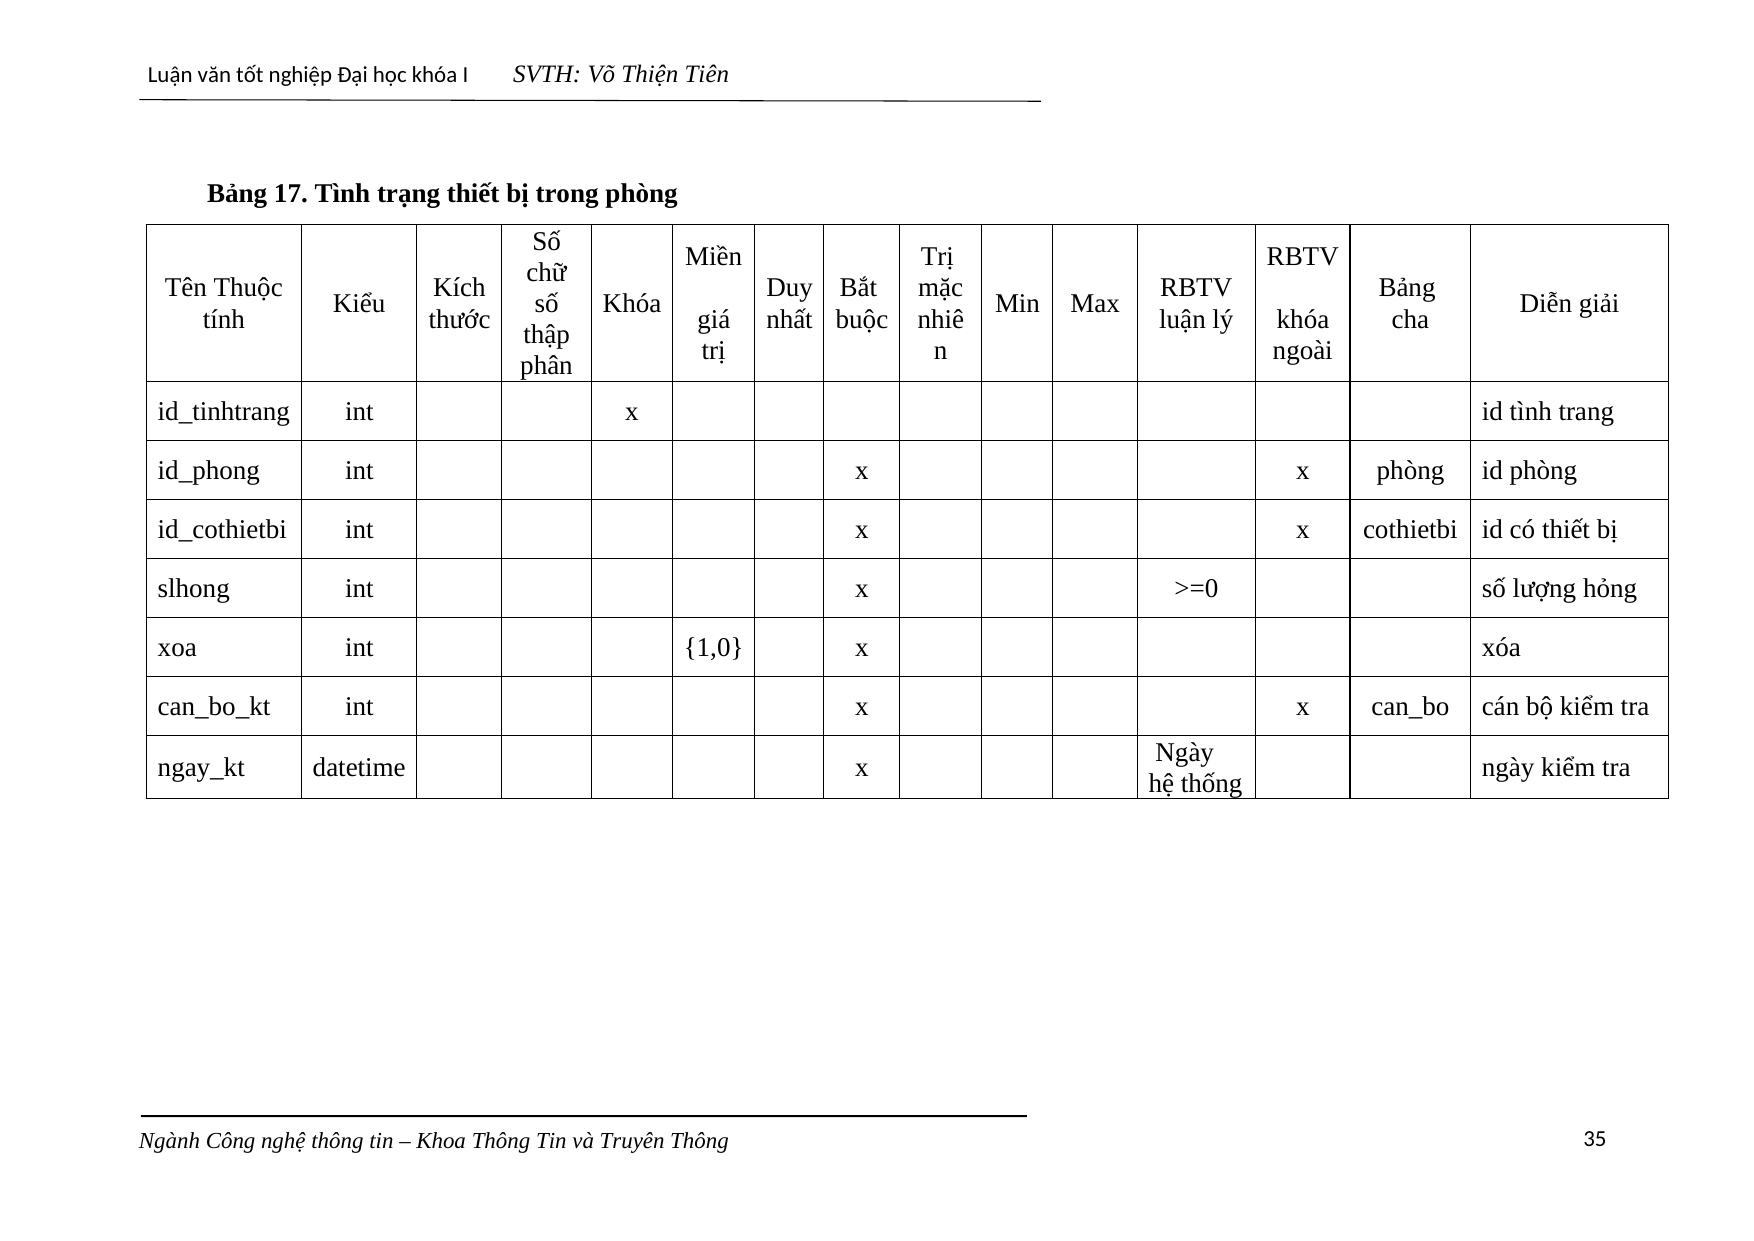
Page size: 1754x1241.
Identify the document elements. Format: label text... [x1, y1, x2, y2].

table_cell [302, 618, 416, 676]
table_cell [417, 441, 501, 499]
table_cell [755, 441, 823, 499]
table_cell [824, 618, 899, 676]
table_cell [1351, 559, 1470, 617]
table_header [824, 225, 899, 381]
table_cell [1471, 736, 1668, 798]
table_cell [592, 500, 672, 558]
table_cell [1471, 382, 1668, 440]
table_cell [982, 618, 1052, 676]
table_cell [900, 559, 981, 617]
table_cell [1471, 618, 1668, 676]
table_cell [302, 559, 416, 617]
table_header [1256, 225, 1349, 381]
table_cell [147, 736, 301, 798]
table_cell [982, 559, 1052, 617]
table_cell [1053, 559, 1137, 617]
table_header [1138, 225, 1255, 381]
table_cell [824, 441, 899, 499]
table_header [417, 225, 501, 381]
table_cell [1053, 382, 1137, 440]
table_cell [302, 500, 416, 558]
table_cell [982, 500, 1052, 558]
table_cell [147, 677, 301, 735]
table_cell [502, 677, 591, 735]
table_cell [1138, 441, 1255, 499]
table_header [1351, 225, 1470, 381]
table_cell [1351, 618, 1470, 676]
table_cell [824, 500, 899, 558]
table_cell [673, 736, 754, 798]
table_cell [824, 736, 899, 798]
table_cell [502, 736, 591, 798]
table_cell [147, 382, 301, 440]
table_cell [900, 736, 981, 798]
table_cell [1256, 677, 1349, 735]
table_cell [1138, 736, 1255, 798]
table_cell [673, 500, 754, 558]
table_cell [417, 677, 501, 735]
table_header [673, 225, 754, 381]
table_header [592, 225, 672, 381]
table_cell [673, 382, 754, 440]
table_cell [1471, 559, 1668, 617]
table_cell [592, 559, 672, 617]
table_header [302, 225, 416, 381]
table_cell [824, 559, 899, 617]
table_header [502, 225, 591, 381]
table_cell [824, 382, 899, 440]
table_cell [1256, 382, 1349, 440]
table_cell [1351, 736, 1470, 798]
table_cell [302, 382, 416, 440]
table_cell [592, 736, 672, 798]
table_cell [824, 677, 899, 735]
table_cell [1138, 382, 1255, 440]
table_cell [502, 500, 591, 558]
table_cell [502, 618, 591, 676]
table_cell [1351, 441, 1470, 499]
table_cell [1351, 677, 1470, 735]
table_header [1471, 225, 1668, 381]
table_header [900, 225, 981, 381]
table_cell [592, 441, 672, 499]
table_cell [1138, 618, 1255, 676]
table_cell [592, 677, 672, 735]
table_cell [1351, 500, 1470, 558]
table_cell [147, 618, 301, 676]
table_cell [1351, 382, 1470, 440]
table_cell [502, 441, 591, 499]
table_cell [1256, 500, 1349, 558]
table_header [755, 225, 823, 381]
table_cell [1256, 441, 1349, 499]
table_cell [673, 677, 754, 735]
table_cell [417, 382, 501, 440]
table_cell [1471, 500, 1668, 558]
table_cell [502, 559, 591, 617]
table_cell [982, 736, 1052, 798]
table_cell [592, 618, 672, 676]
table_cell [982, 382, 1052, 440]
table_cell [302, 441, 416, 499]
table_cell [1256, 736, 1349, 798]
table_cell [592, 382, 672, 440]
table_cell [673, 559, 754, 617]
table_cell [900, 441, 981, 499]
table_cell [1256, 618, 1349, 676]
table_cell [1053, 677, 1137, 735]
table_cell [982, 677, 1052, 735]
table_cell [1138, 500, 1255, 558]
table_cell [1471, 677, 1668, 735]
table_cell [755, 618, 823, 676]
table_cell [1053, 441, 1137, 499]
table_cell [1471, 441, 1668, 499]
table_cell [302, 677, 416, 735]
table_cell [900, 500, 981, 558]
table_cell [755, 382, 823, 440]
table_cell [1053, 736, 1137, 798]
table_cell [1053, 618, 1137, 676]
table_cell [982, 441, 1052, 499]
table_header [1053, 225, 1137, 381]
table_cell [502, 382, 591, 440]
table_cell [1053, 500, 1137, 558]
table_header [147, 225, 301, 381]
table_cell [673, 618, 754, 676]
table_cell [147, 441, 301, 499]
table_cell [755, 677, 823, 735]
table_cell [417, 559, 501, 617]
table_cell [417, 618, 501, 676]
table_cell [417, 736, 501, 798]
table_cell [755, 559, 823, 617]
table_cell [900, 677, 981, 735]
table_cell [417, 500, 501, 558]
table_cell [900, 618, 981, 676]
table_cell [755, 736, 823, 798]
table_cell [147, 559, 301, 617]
text Bảng 17. Tình trạng thiết bị trong phòng [148, 177, 1606, 208]
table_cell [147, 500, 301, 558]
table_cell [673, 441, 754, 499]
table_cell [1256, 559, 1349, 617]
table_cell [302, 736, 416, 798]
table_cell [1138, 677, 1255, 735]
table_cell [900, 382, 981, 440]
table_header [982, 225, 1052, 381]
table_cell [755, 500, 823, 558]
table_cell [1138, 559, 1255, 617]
